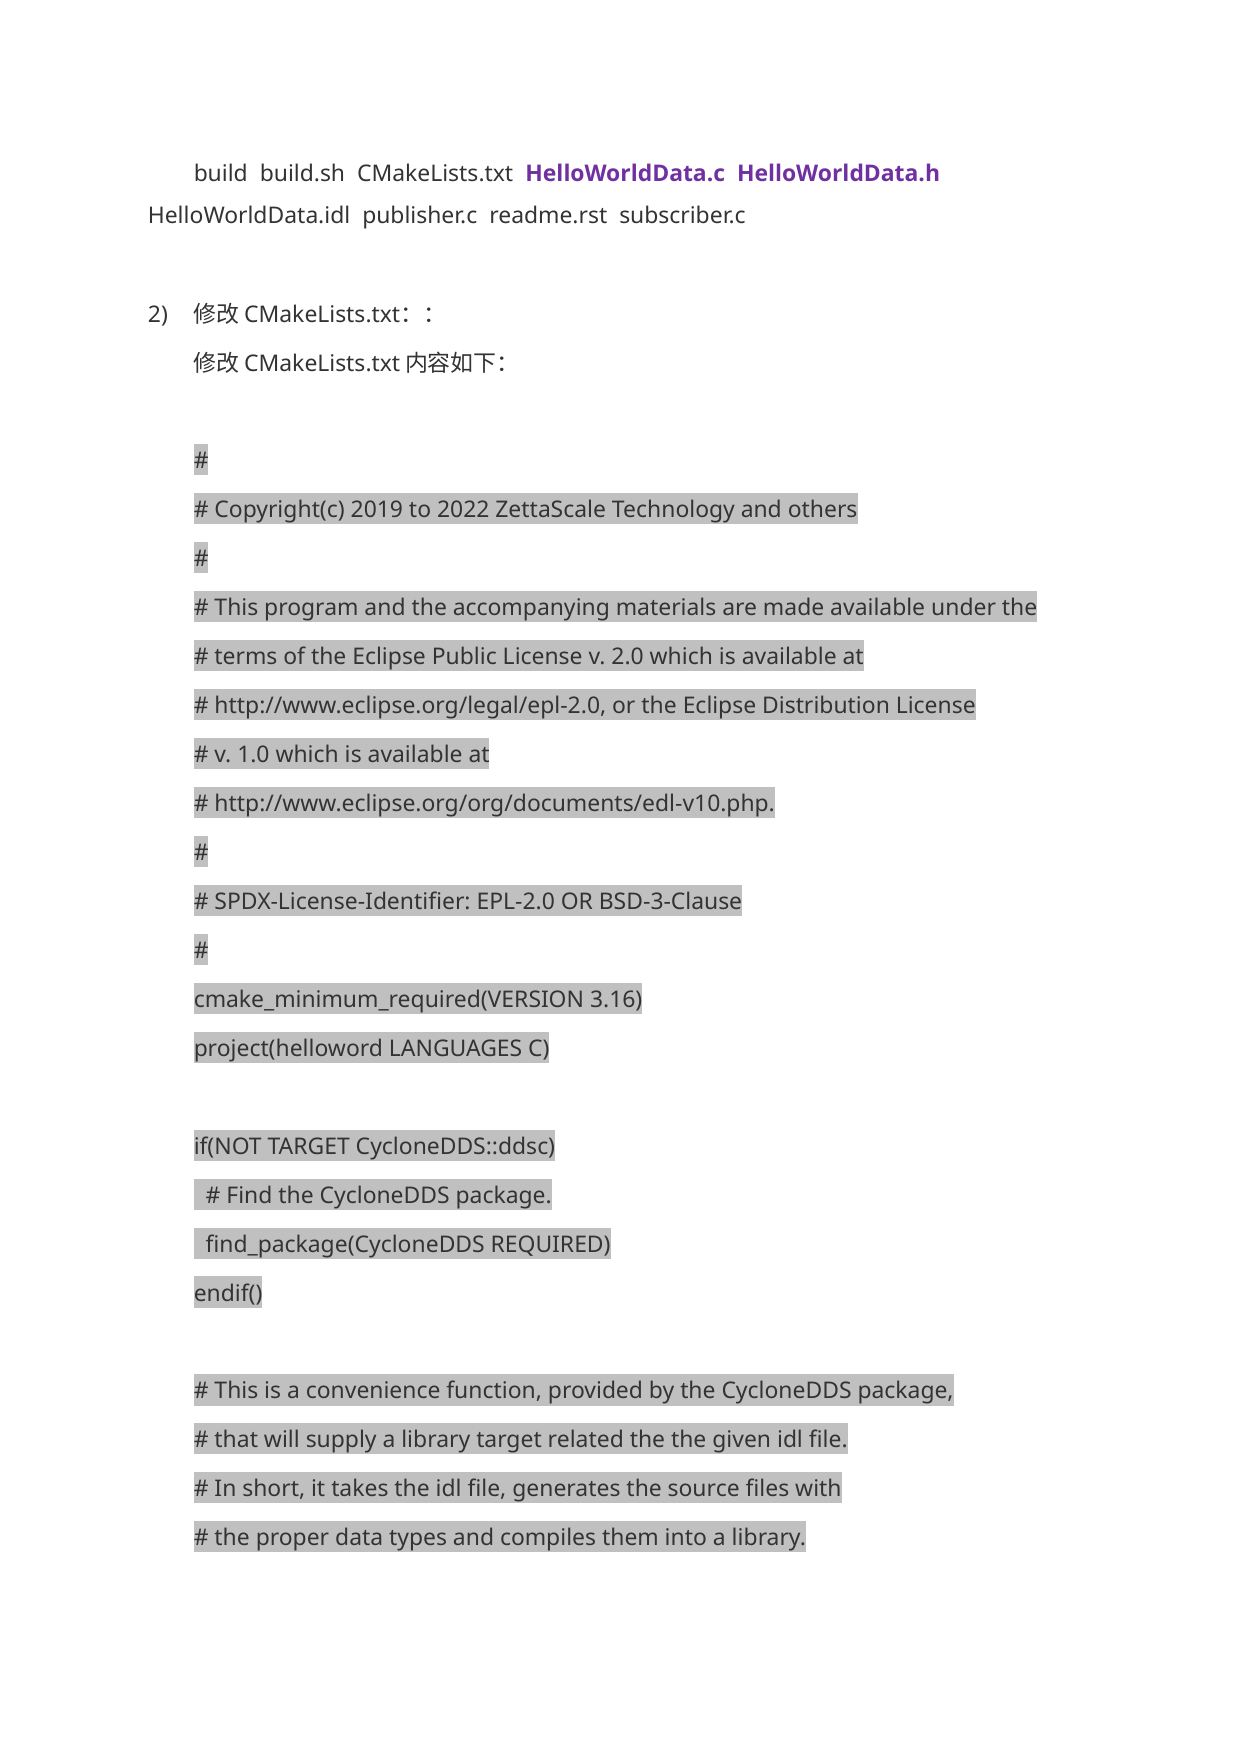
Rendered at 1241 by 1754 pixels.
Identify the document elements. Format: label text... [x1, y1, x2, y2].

text # Find the CycloneDDS package. [148, 1173, 1093, 1216]
text # terms of the Eclipse Public License v. 2.0 which is available at [148, 634, 1093, 677]
text # This program and the accompanying materials are made available under the [148, 585, 1093, 628]
text # v. 1.0 which is available at [148, 732, 1093, 775]
text # SPDX-License-Identifier: EPL-2.0 OR BSD-3-Clause [148, 879, 1093, 922]
text # Copyright(c) 2019 to 2022 ZettaScale Technology and others [148, 487, 1093, 530]
text build build.sh CMakeLists.txt HelloWorldData.c HelloWorldData.h HelloWorldData.idl publisher.c readme.rst subscriber.c [148, 151, 1093, 236]
text endif() [148, 1271, 1093, 1313]
text # the proper data types and compiles them into a library. [148, 1516, 1093, 1558]
text # http://www.eclipse.org/legal/epl-2.0, or the Eclipse Distribution License [148, 683, 1093, 726]
text # [148, 830, 1093, 873]
text 修改CMakeLists.txt内容如下： [148, 341, 1093, 383]
text # This is a convenience function, provided by the CycloneDDS package, [148, 1369, 1093, 1411]
text # http://www.eclipse.org/org/documents/edl-v10.php. [148, 781, 1093, 824]
text # In short, it takes the idl file, generates the source files with [148, 1467, 1093, 1509]
text # [148, 536, 1093, 579]
text find_package(CycloneDDS REQUIRED) [148, 1222, 1093, 1264]
text if(NOT TARGET CycloneDDS::ddsc) [148, 1124, 1093, 1167]
text cmake_minimum_required(VERSION 3.16) [148, 977, 1093, 1020]
list 修改CMakeLists.txt：： [148, 292, 1093, 334]
text # [148, 438, 1093, 481]
text # [148, 928, 1093, 971]
text project(helloword LANGUAGES C) [148, 1026, 1093, 1069]
text # that will supply a library target related the the given idl file. [148, 1418, 1093, 1460]
